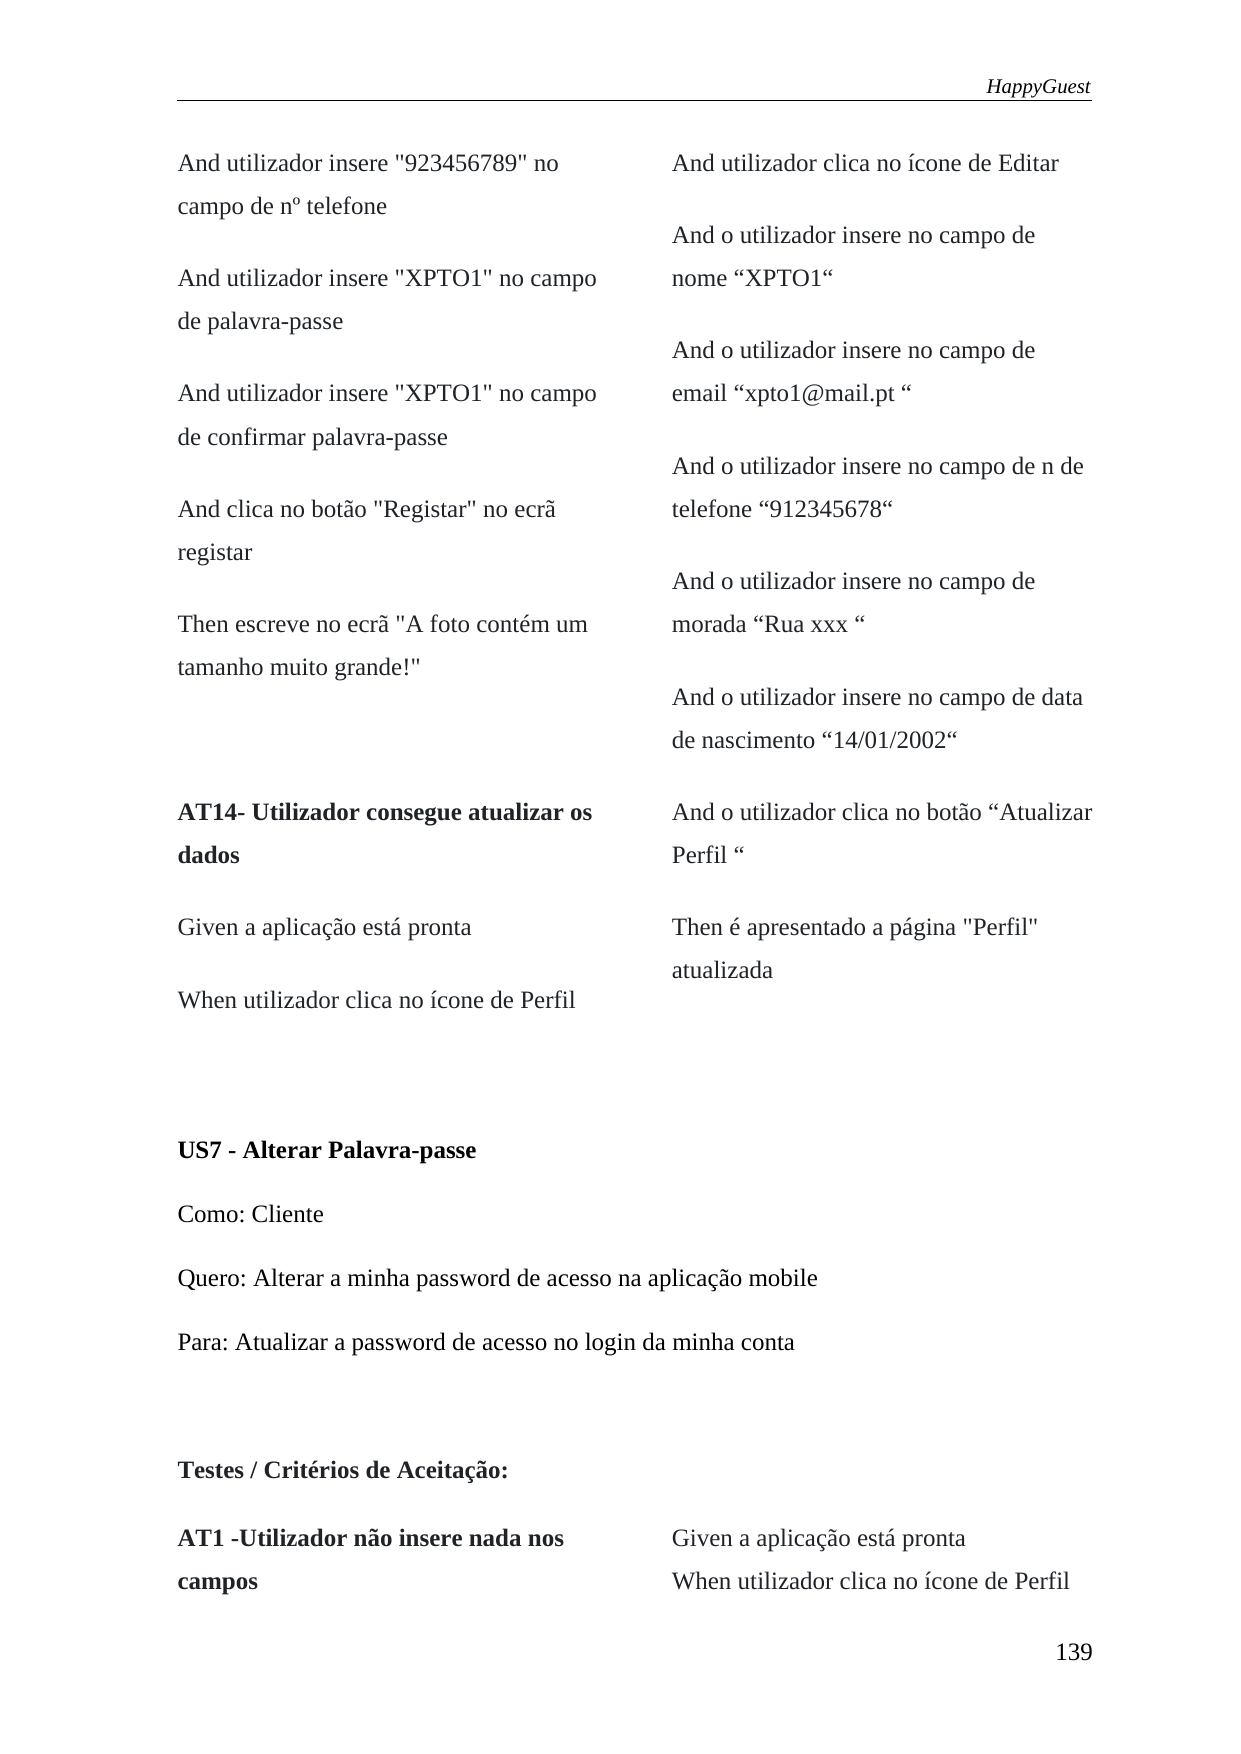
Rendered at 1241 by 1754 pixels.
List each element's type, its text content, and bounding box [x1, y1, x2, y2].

text Para: Atualizar a password de acesso no login da minha conta [177, 1327, 1092, 1356]
text And o utilizador insere no campo de nome “XPTO1“ [672, 220, 1092, 292]
text And utilizador insere "923456789" no campo de nº telefone [177, 148, 598, 219]
text And utilizador insere "XPTO1" no campo de palavra-passe [177, 263, 598, 335]
text And o utilizador insere no campo de email “xpto1@mail.pt “ [672, 335, 1092, 407]
text Quero: Alterar a minha password de acesso na aplicação mobile [177, 1263, 1092, 1292]
text When utilizador clica no ícone de Perfil [177, 985, 598, 1013]
text AT1 -Utilizador não insere nada nos campos [177, 1523, 598, 1595]
text And utilizador insere "XPTO1" no campo de confirmar palavra-passe [177, 378, 598, 450]
text AT14- Utilizador consegue atualizar os dados [177, 797, 598, 869]
text And o utilizador clica no botão “Atualizar Perfil “ [672, 797, 1092, 869]
text US7 - Alterar Palavra-passe [177, 1135, 1092, 1164]
text And o utilizador insere no campo de data de nascimento “14/01/2002“ [672, 682, 1092, 753]
text Given a aplicação está pronta [177, 912, 598, 941]
text Then é apresentado a página "Perfil" atualizada [672, 912, 1092, 984]
text And o utilizador insere no campo de morada “Rua xxx “ [672, 566, 1092, 638]
text Como: Cliente [177, 1199, 1092, 1228]
text And o utilizador insere no campo de n de telefone “912345678“ [672, 451, 1092, 523]
text And utilizador clica no ícone de Editar [672, 148, 1092, 176]
text Testes / Critérios de Aceitação: [177, 1455, 1092, 1483]
text Then escreve no ecrã "A foto contém um tamanho muito grande!" [177, 609, 598, 681]
text And clica no botão "Registar" no ecrã registar [177, 494, 598, 566]
